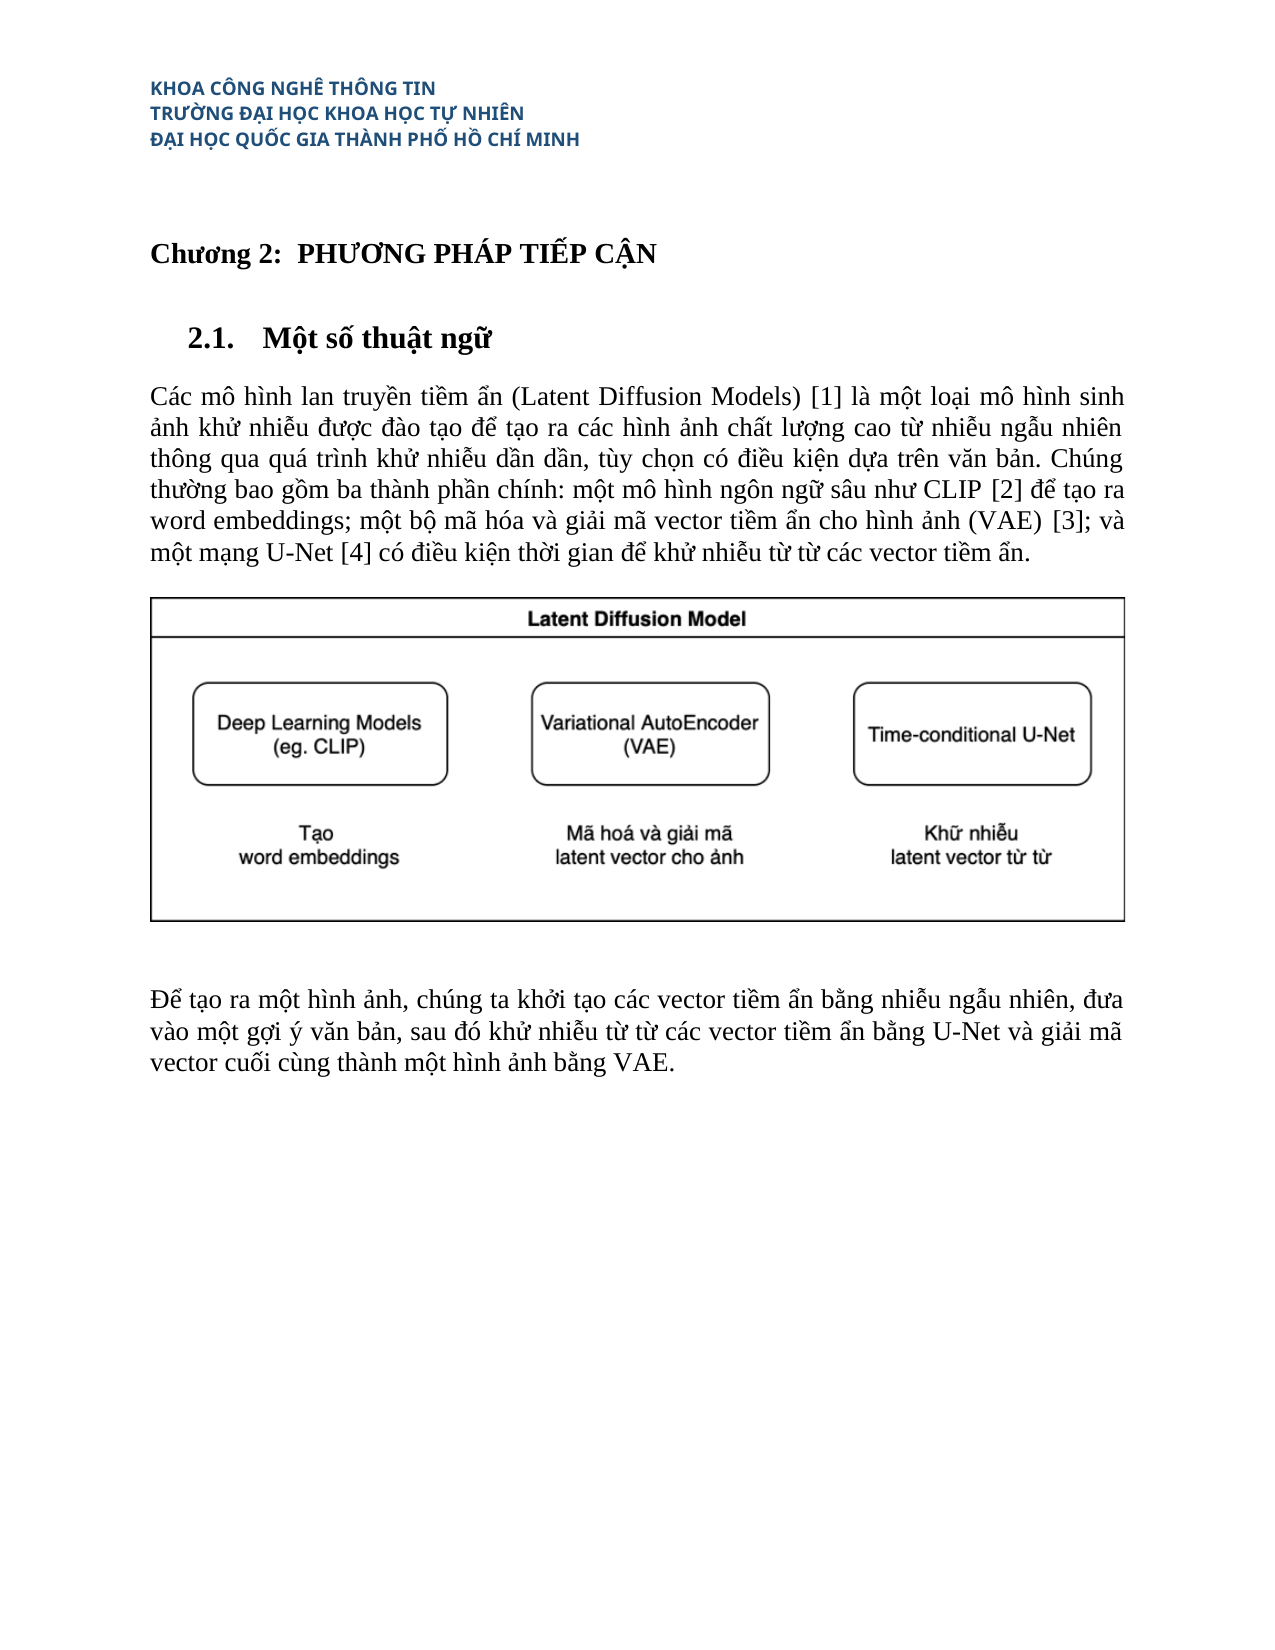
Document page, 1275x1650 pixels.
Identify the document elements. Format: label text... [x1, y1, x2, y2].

subtitle Một số thuật ngữ [187, 319, 1125, 355]
picture [150, 597, 1125, 922]
subtitle Chương 2: PHƯƠNG PHÁP TIẾP CẬN [150, 236, 1125, 294]
text Để tạo ra một hình ảnh, chúng ta khởi tạo các vector tiềm ẩn bằng nhiễu ngẫu nhiên, đưa vào một gợi ý văn bản, sau đó khử nhiễu từ từ các vector tiềm ẩn bằng U-Net và giải mã vector cuối cùng thành một hình ảnh bằng VAE. [150, 983, 1125, 1077]
text Các mô hình lan truyền tiềm ẩn (Latent Diffusion Models) là một loại mô hình sinh ảnh khử nhiễu được đào tạo để tạo ra các hình ảnh chất lượng cao từ nhiễu ngẫu nhiên thông qua quá trình khử nhiễu dần dần, tùy chọn có điều kiện dựa trên văn bản. Chúng thường bao gồm ba thành phần chính: một mô hình ngôn ngữ sâu như CLIP để tạo ra word embeddings; một bộ mã hóa và giải mã vector tiềm ẩn cho hình ảnh (VAE) ; và một mạng U-Net có điều kiện thời gian để khử nhiễu từ từ các vector tiềm ẩn. [150, 380, 1125, 567]
